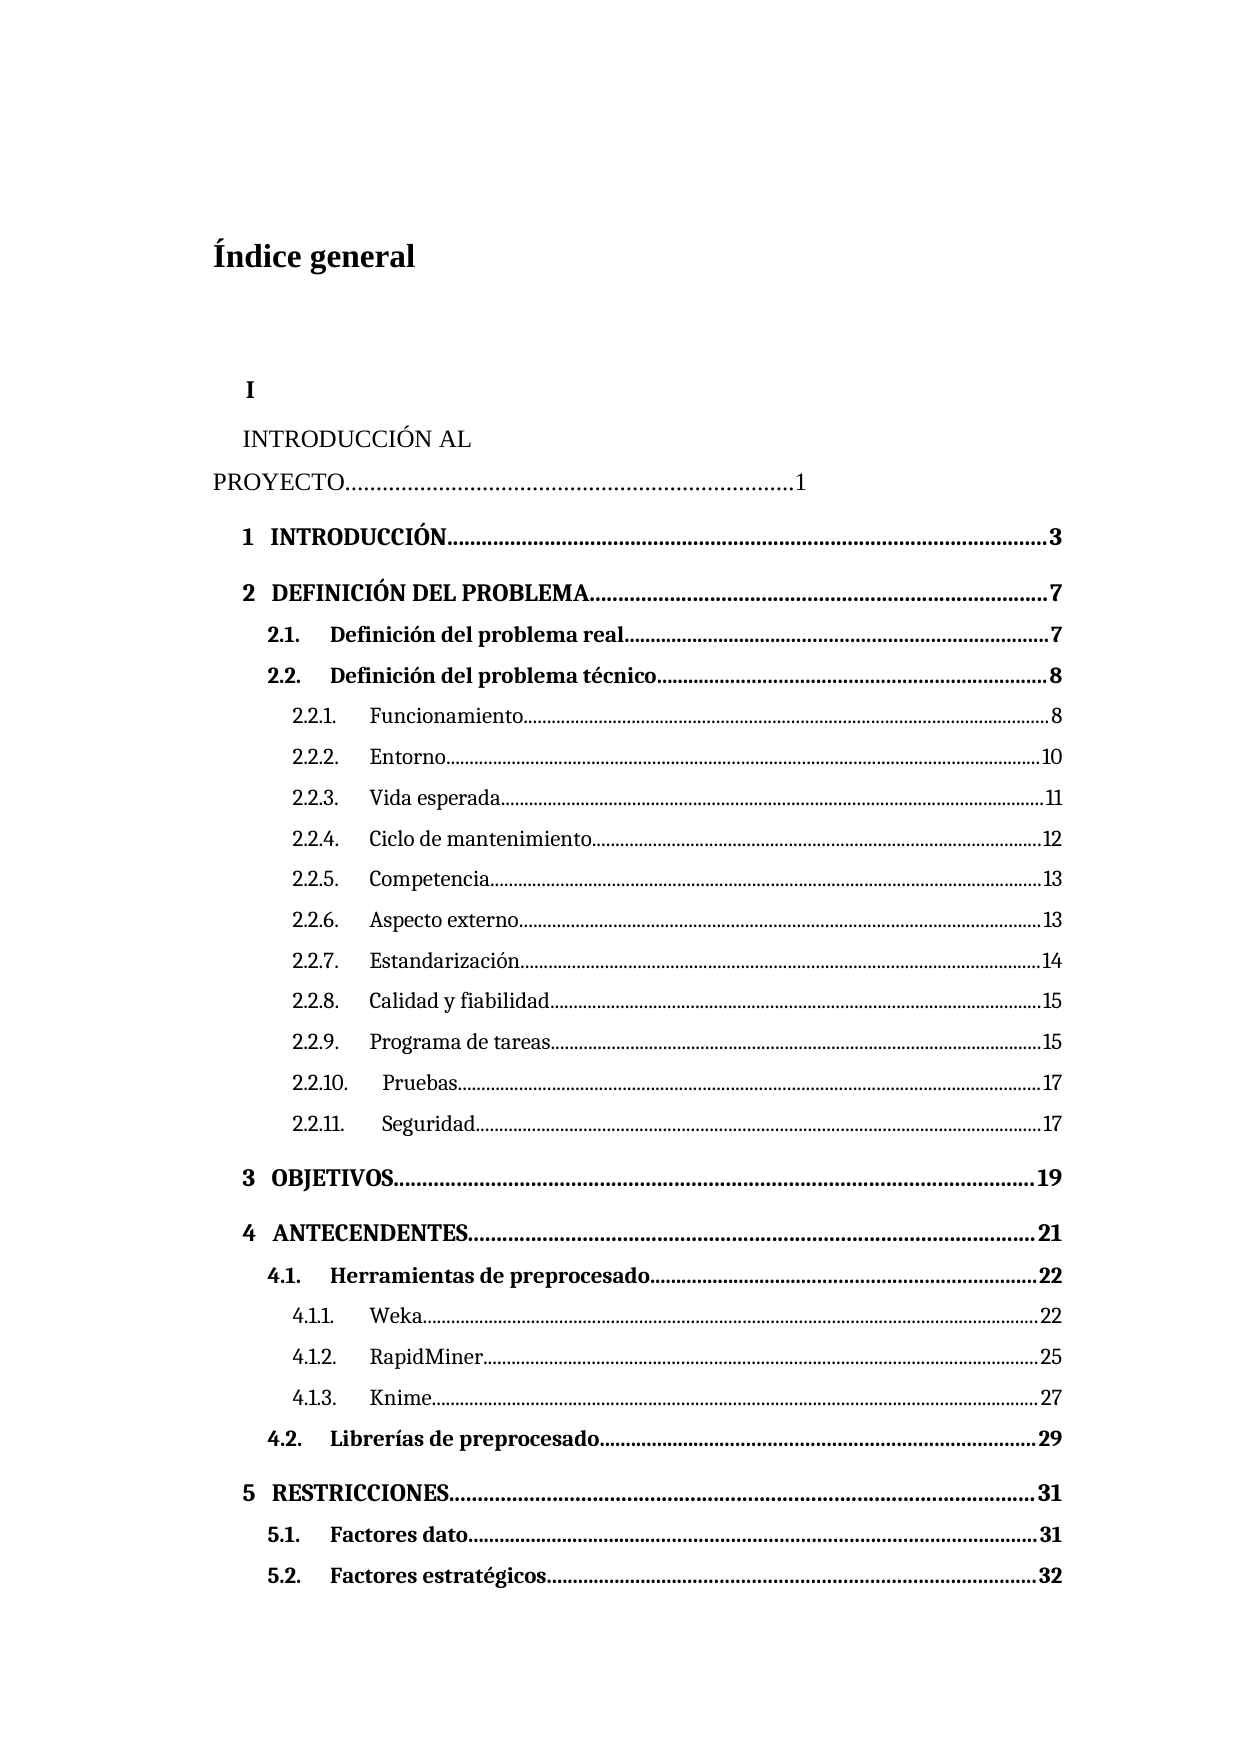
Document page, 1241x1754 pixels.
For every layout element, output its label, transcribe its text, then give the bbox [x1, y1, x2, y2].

text 2 DEFINICIÓN DEL PROBLEMA 7 [213, 579, 1064, 607]
text 3 OBJETIVOS 19 [213, 1164, 1064, 1192]
text 4.1.1. Weka 22 [263, 1303, 1064, 1329]
text 4.1.3. Knime 27 [263, 1385, 1064, 1411]
text 2.2.11. Seguridad 17 [263, 1111, 1064, 1137]
text 2.2.9. Programa de tareas 15 [263, 1029, 1064, 1055]
text 5 RESTRICCIONES 31 [213, 1479, 1064, 1507]
text I INTRODUCCIÓN AL PROYECTO........................................................................1 [213, 376, 1064, 405]
text 4.2. Librerías de preprocesado 29 [238, 1425, 1064, 1452]
text 2.2. Definición del problema técnico 8 [238, 662, 1064, 689]
text 2.2.7. Estandarización 14 [263, 948, 1064, 974]
text 2.2.3. Vida esperada 11 [263, 785, 1064, 811]
text 4 ANTECENDENTES 21 [213, 1219, 1064, 1248]
text 2.2.1. Funcionamiento 8 [263, 703, 1064, 729]
text 2.2.2. Entorno 10 [263, 744, 1064, 770]
text 2.2.6. Aspecto externo 13 [263, 907, 1064, 933]
text 2.2.4. Ciclo de mantenimiento 12 [263, 825, 1064, 852]
text 2.2.8. Calidad y fiabilidad 15 [263, 988, 1064, 1015]
text 4.1. Herramientas de preprocesado 22 [238, 1262, 1064, 1289]
text 2.2.10. Pruebas 17 [263, 1070, 1064, 1096]
text 2.1. Definición del problema real 7 [238, 622, 1064, 648]
text 5.2. Factores estratégicos 32 [238, 1562, 1064, 1589]
text 5.1. Factores dato 31 [238, 1522, 1064, 1548]
text 2.2.5. Competencia 13 [263, 866, 1064, 892]
text 4.1.2. RapidMiner 25 [263, 1344, 1064, 1370]
text 1 INTRODUCCIÓN 3 [213, 523, 1064, 552]
text Índice general [213, 236, 1064, 275]
